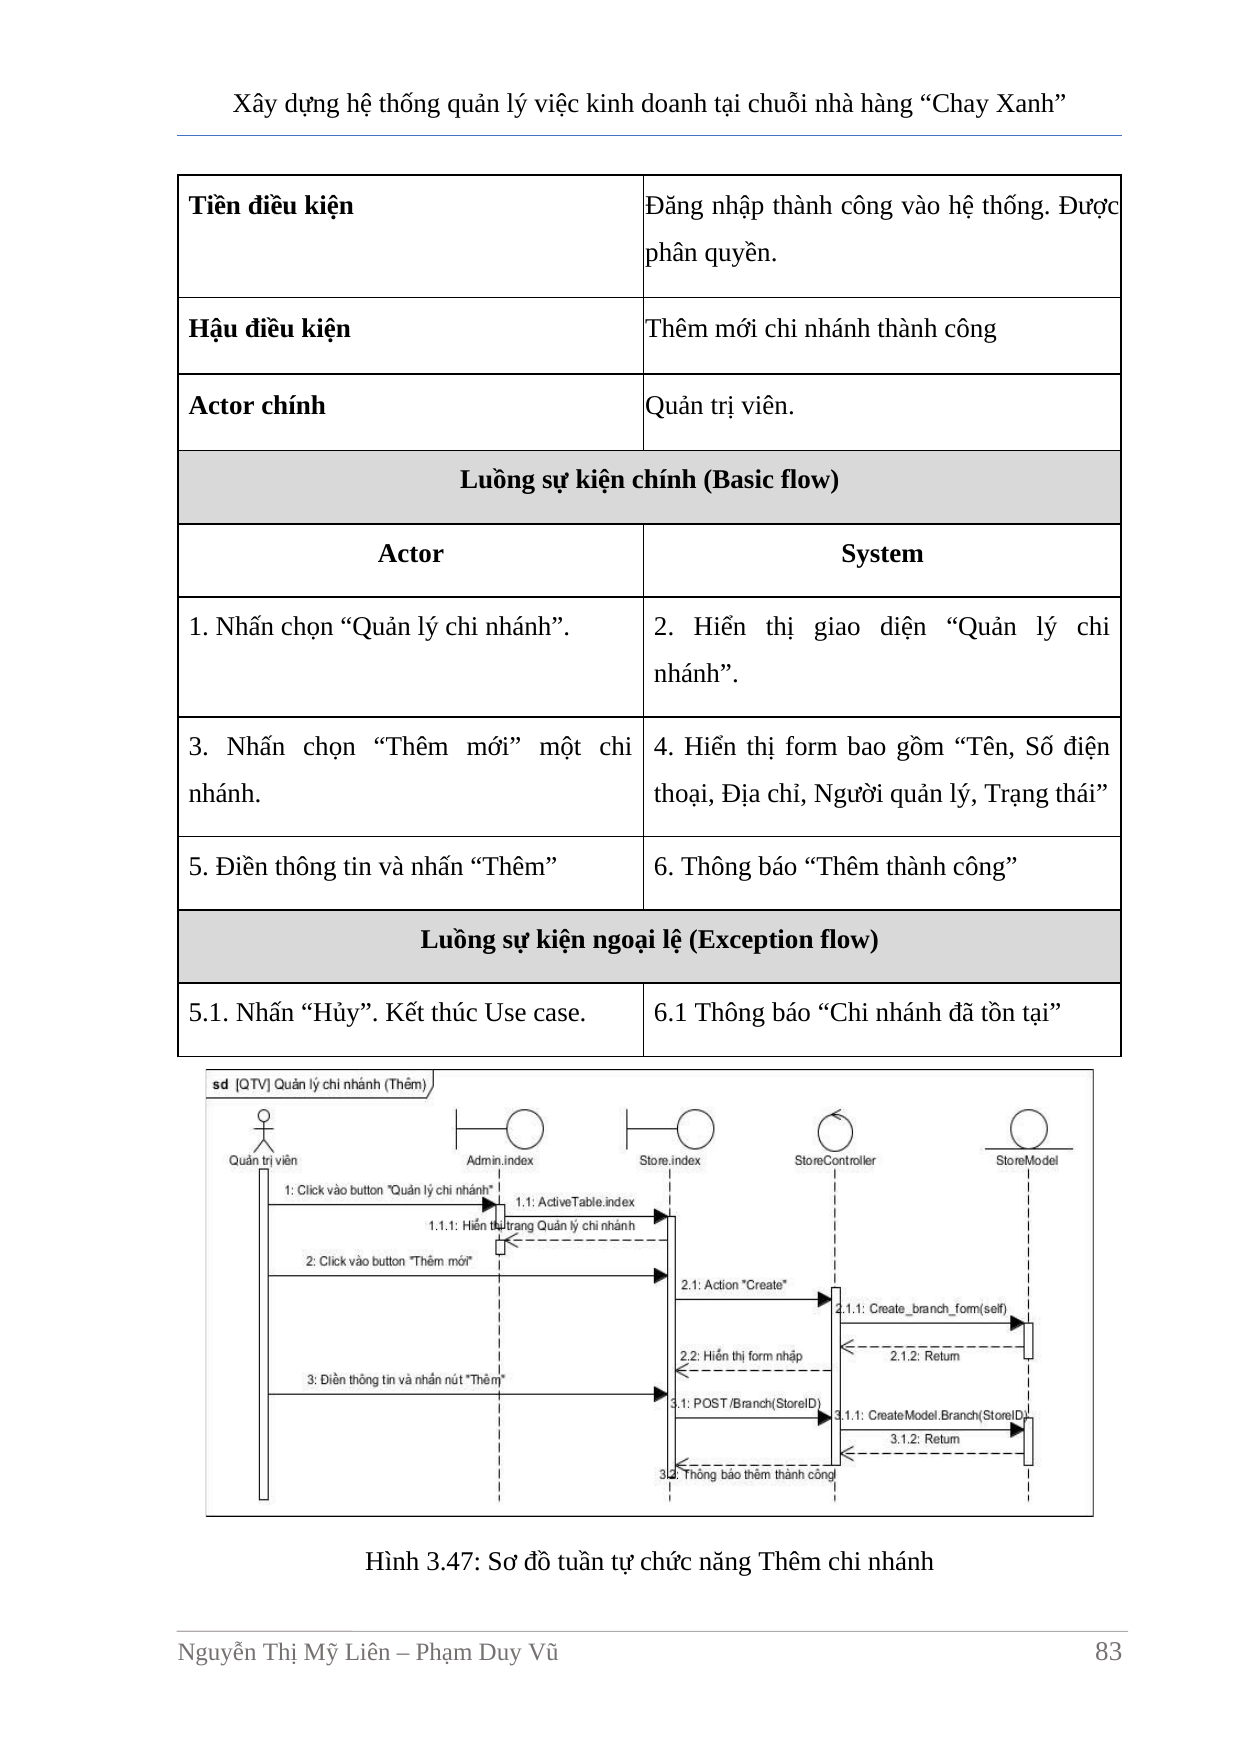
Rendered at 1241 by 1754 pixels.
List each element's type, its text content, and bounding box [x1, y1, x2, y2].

picture [205, 1069, 1094, 1517]
table_cell Đăng nhập thành công vào hệ thống. Được phân quyền. [644, 176, 1120, 297]
table_cell 4. Hiển thị form bao gồm “Tên, Số điện thoại, Địa chỉ, Người quản lý, Trạng thái” [644, 718, 1120, 836]
table_cell Thêm mới chi nhánh thành công [644, 298, 1120, 373]
table_cell 6.1 Thông báo “Chi nhánh đã tồn tại” [644, 984, 1120, 1056]
table_cell 2. Hiển thị giao diện “Quản lý chi nhánh”. [644, 598, 1120, 716]
table_cell 5.1. Nhấn “Hủy”. Kết thúc Use case. [179, 984, 643, 1056]
table_cell System [644, 525, 1120, 596]
table_cell Hậu điều kiện [179, 298, 643, 373]
table_cell Tiền điều kiện [179, 176, 643, 297]
table_cell Actor [179, 525, 643, 596]
table_cell 3. Nhấn chọn “Thêm mới” một chi nhánh. [179, 718, 643, 836]
table_cell Luồng sự kiện chính (Basic flow) [179, 451, 1120, 523]
table_cell 6. Thông báo “Thêm thành công” [644, 837, 1120, 909]
table_cell 1. Nhấn chọn “Quản lý chi nhánh”. [179, 598, 643, 716]
table_cell Quản trị viên. [644, 375, 1120, 449]
table_cell Actor chính [179, 375, 643, 449]
table_cell 5. Điền thông tin và nhấn “Thêm” [179, 837, 643, 909]
table_cell Luồng sự kiện ngoại lệ (Exception flow) [179, 911, 1120, 982]
